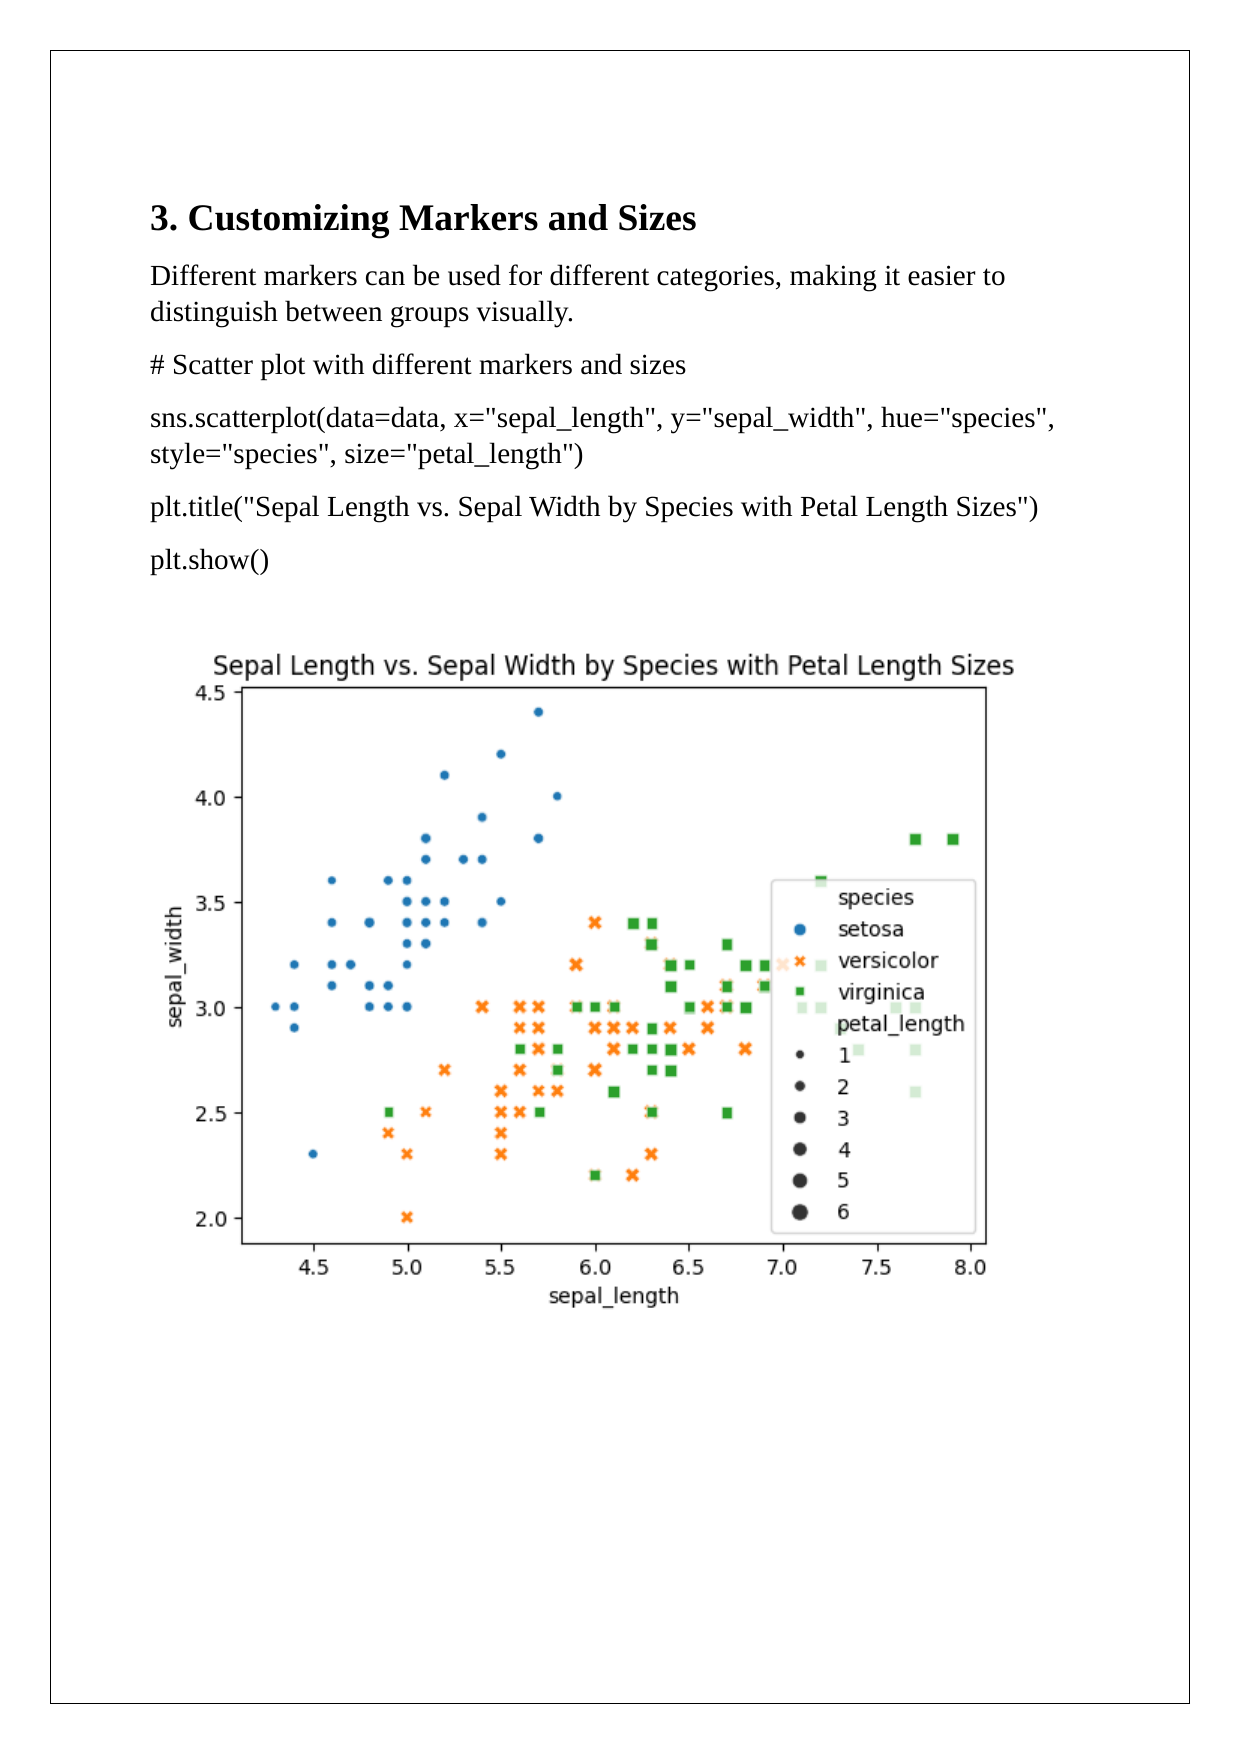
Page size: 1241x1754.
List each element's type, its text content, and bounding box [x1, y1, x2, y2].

text 3. Customizing Markers and Sizes [150, 195, 1090, 238]
picture [150, 639, 1029, 1323]
text plt.show() [150, 542, 1090, 575]
text plt.title("Sepal Length vs. Sepal Width by Species with Petal Length Sizes") [150, 489, 1090, 523]
text # Scatter plot with different markers and sizes [150, 347, 1090, 381]
text sns.scatterplot(data=data, x="sepal_length", y="sepal_width", hue="species", style="species", size="petal_length") [150, 400, 1090, 470]
text Different markers can be used for different categories, making it easier to distinguish between groups visually. [150, 258, 1090, 328]
